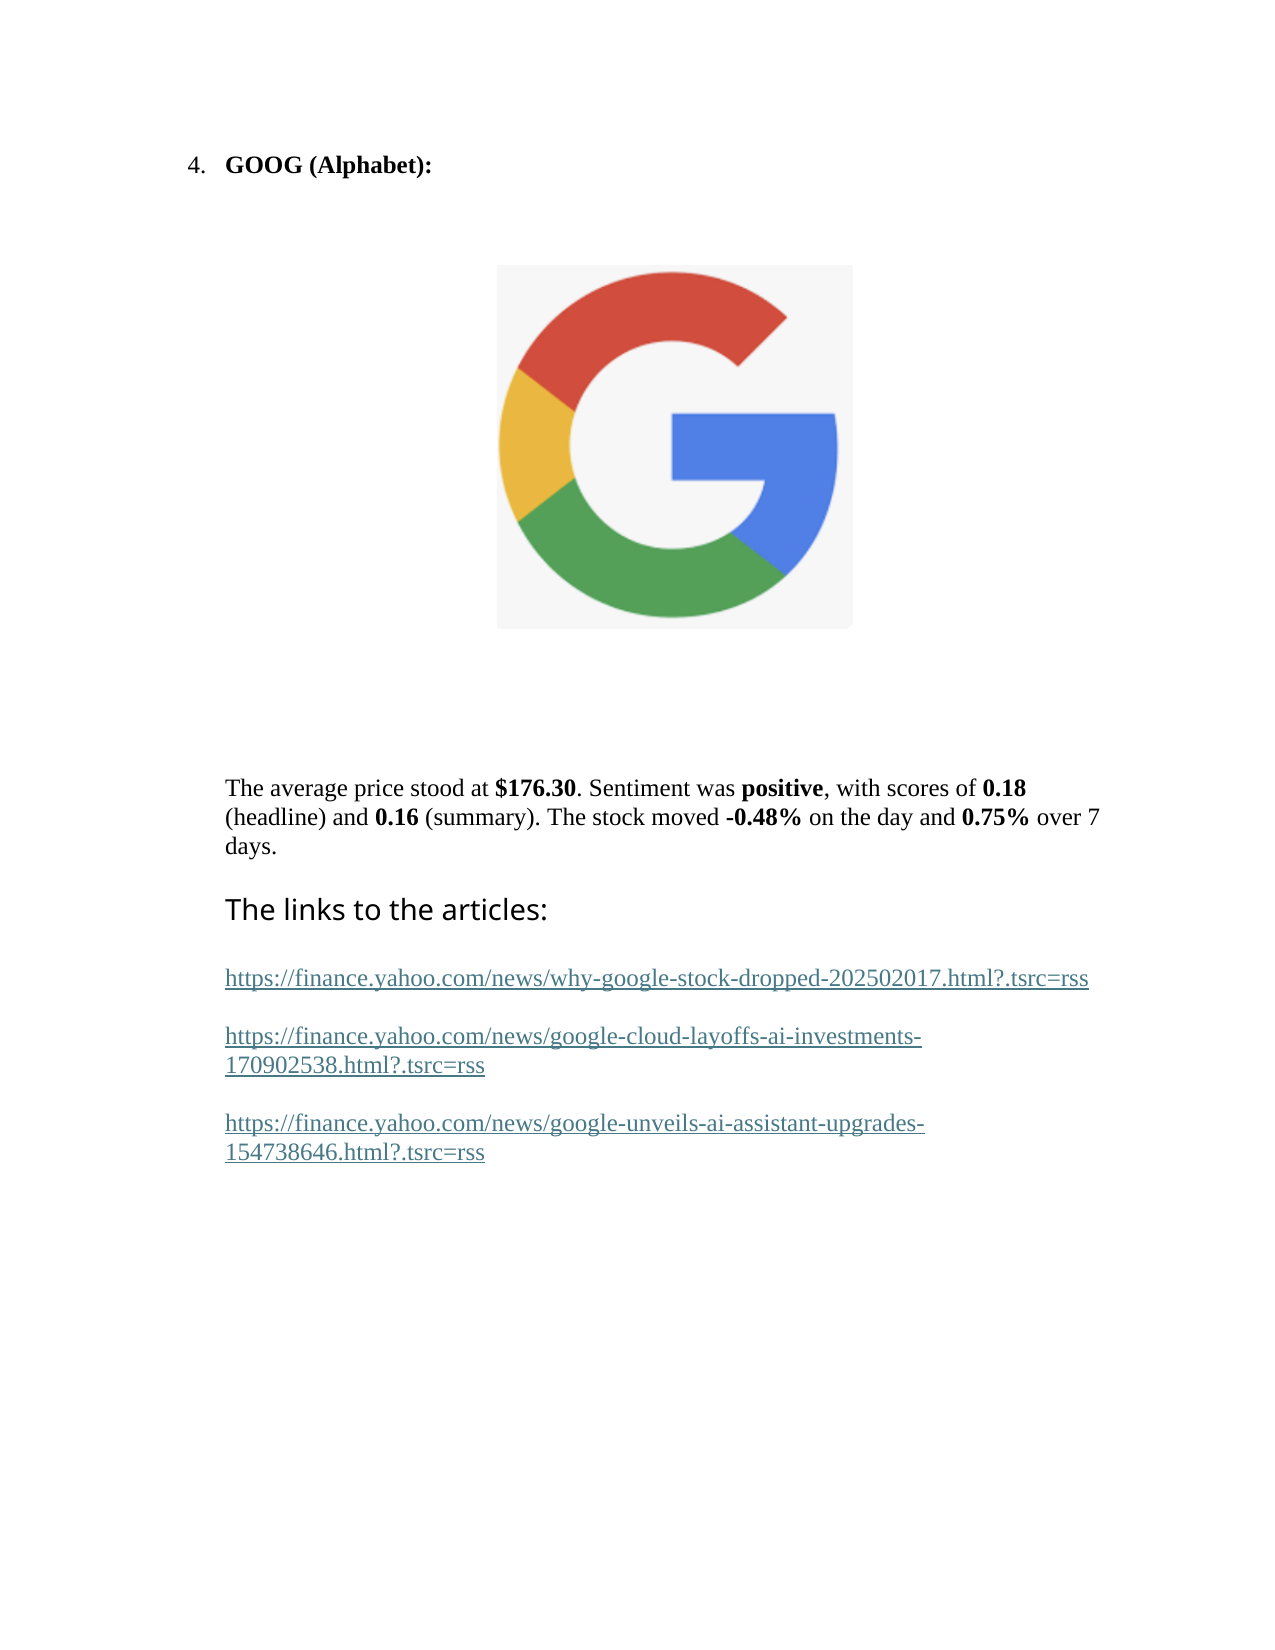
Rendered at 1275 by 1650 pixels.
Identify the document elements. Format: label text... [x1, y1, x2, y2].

text The average price stood at $176.30. Sentiment was positive, with scores of 0.18 (headline) and 0.16 (summary). The stock moved -0.48% on the day and 0.75% over 7 days. [225, 773, 1125, 859]
text https://finance.yahoo.com/news/google-unveils-ai-assistant-upgrades-154738646.html?.tsrc=rss [225, 1108, 1125, 1166]
text The links to the articles: [150, 889, 1125, 928]
list GOOG (Alphabet): [187, 150, 1125, 179]
text https://finance.yahoo.com/news/google-cloud-layoffs-ai-investments-170902538.html?.tsrc=rss [225, 1021, 1125, 1079]
picture [496, 265, 854, 629]
text https://finance.yahoo.com/news/why-google-stock-dropped-202502017.html?.tsrc=rss [225, 963, 1125, 992]
